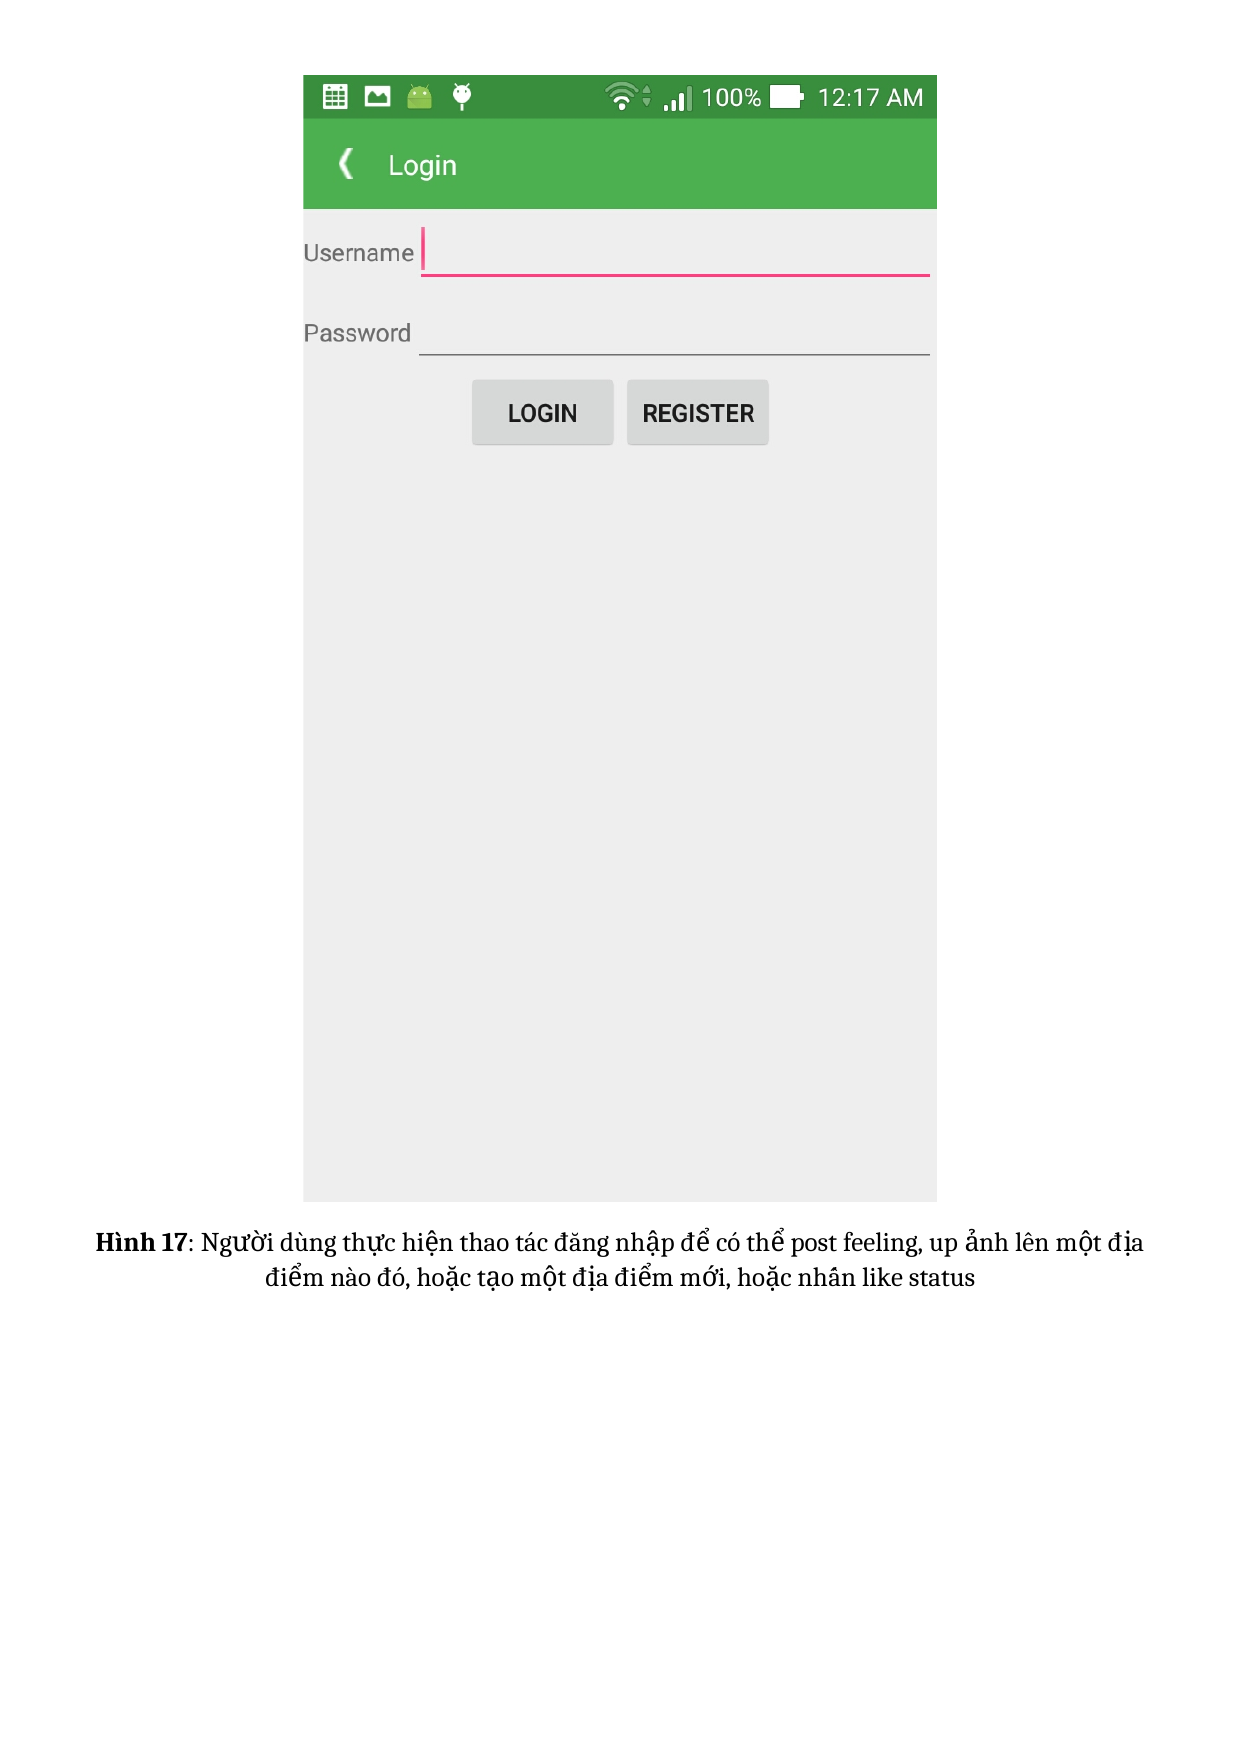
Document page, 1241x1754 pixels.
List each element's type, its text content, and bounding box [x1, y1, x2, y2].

picture [303, 75, 937, 1202]
text Hình 17: Người dùng thực hiện thao tác đăng nhập để có thể post feeling, up ảnh lên một địa điểm nào đó, hoặc tạo một địa điểm mới, hoặc nhấn like status [75, 1227, 1165, 1293]
